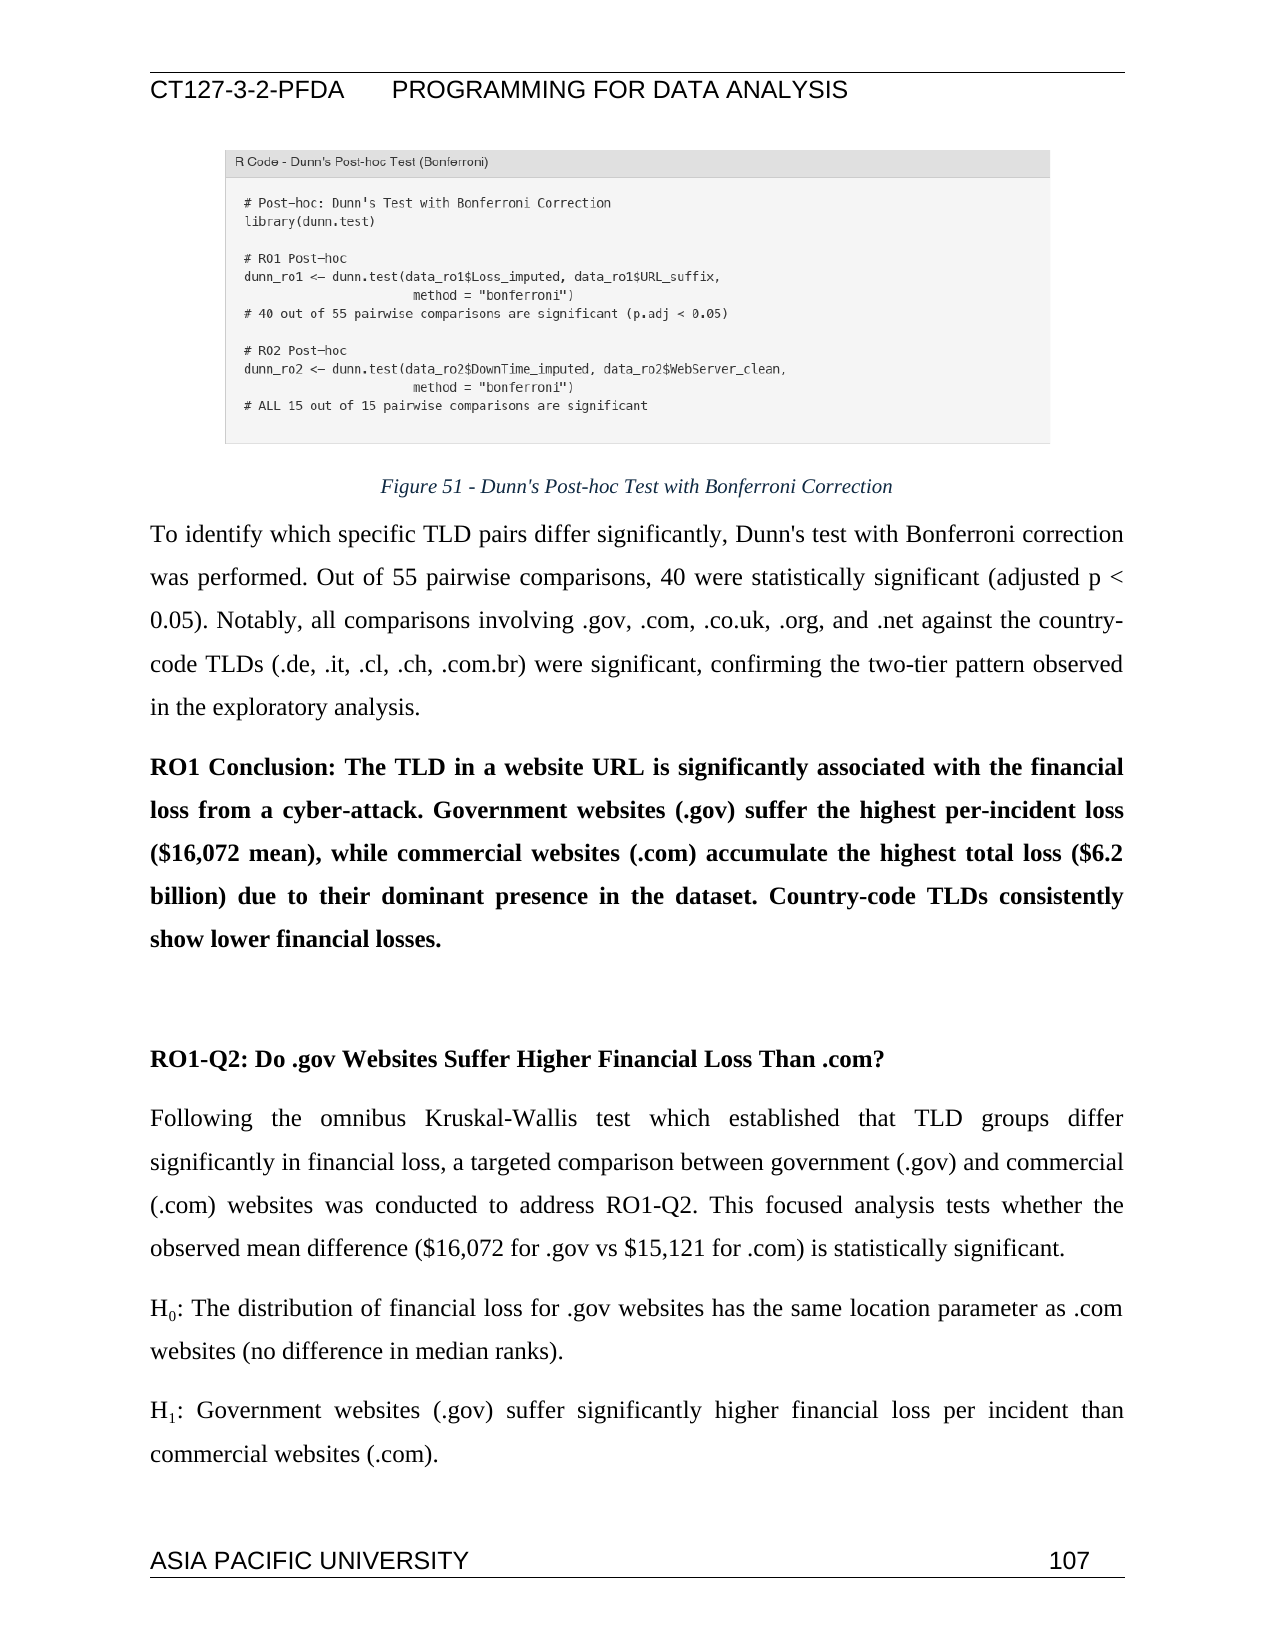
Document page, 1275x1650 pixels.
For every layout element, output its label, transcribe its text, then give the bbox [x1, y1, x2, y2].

text Figure 51 - Dunn's Post-hoc Test with Bonferroni Correction [150, 474, 1125, 498]
text Following the omnibus Kruskal-Wallis test which established that TLD groups differ significantly in financial loss, a targeted comparison between government (.gov) and commercial (.com) websites was conducted to address RO1-Q2. This focused analysis tests whether the observed mean difference ($16,072 for .gov vs $15,121 for .com) is statistically significant. [150, 1103, 1125, 1262]
text H₁: Government websites (.gov) suffer significantly higher financial loss per incident than commercial websites (.com). [150, 1396, 1125, 1467]
text RO1-Q2: Do .gov Websites Suffer Higher Financial Loss Than .com? [150, 1044, 1125, 1072]
text To identify which specific TLD pairs differ significantly, Dunn's test with Bonferroni correction was performed. Out of 55 pairwise comparisons, 40 were statistically significant (adjusted p < 0.05). Notably, all comparisons involving .gov, .com, .co.uk, .org, and .net against the country-code TLDs (.de, .it, .cl, .ch, .com.br) were significant, confirming the two-tier pattern observed in the exploratory analysis. [150, 519, 1125, 721]
text RO1 Conclusion: The TLD in a website URL is significantly associated with the financial loss from a cyber-attack. Government websites (.gov) suffer the highest per-incident loss ($16,072 mean), while commercial websites (.com) accumulate the highest total loss ($6.2 billion) due to their dominant presence in the dataset. Country-code TLDs consistently show lower financial losses. [150, 752, 1125, 953]
text H₀: The distribution of financial loss for .gov websites has the same location parameter as .com websites (no difference in median ranks). [150, 1293, 1125, 1364]
picture [225, 150, 1050, 444]
